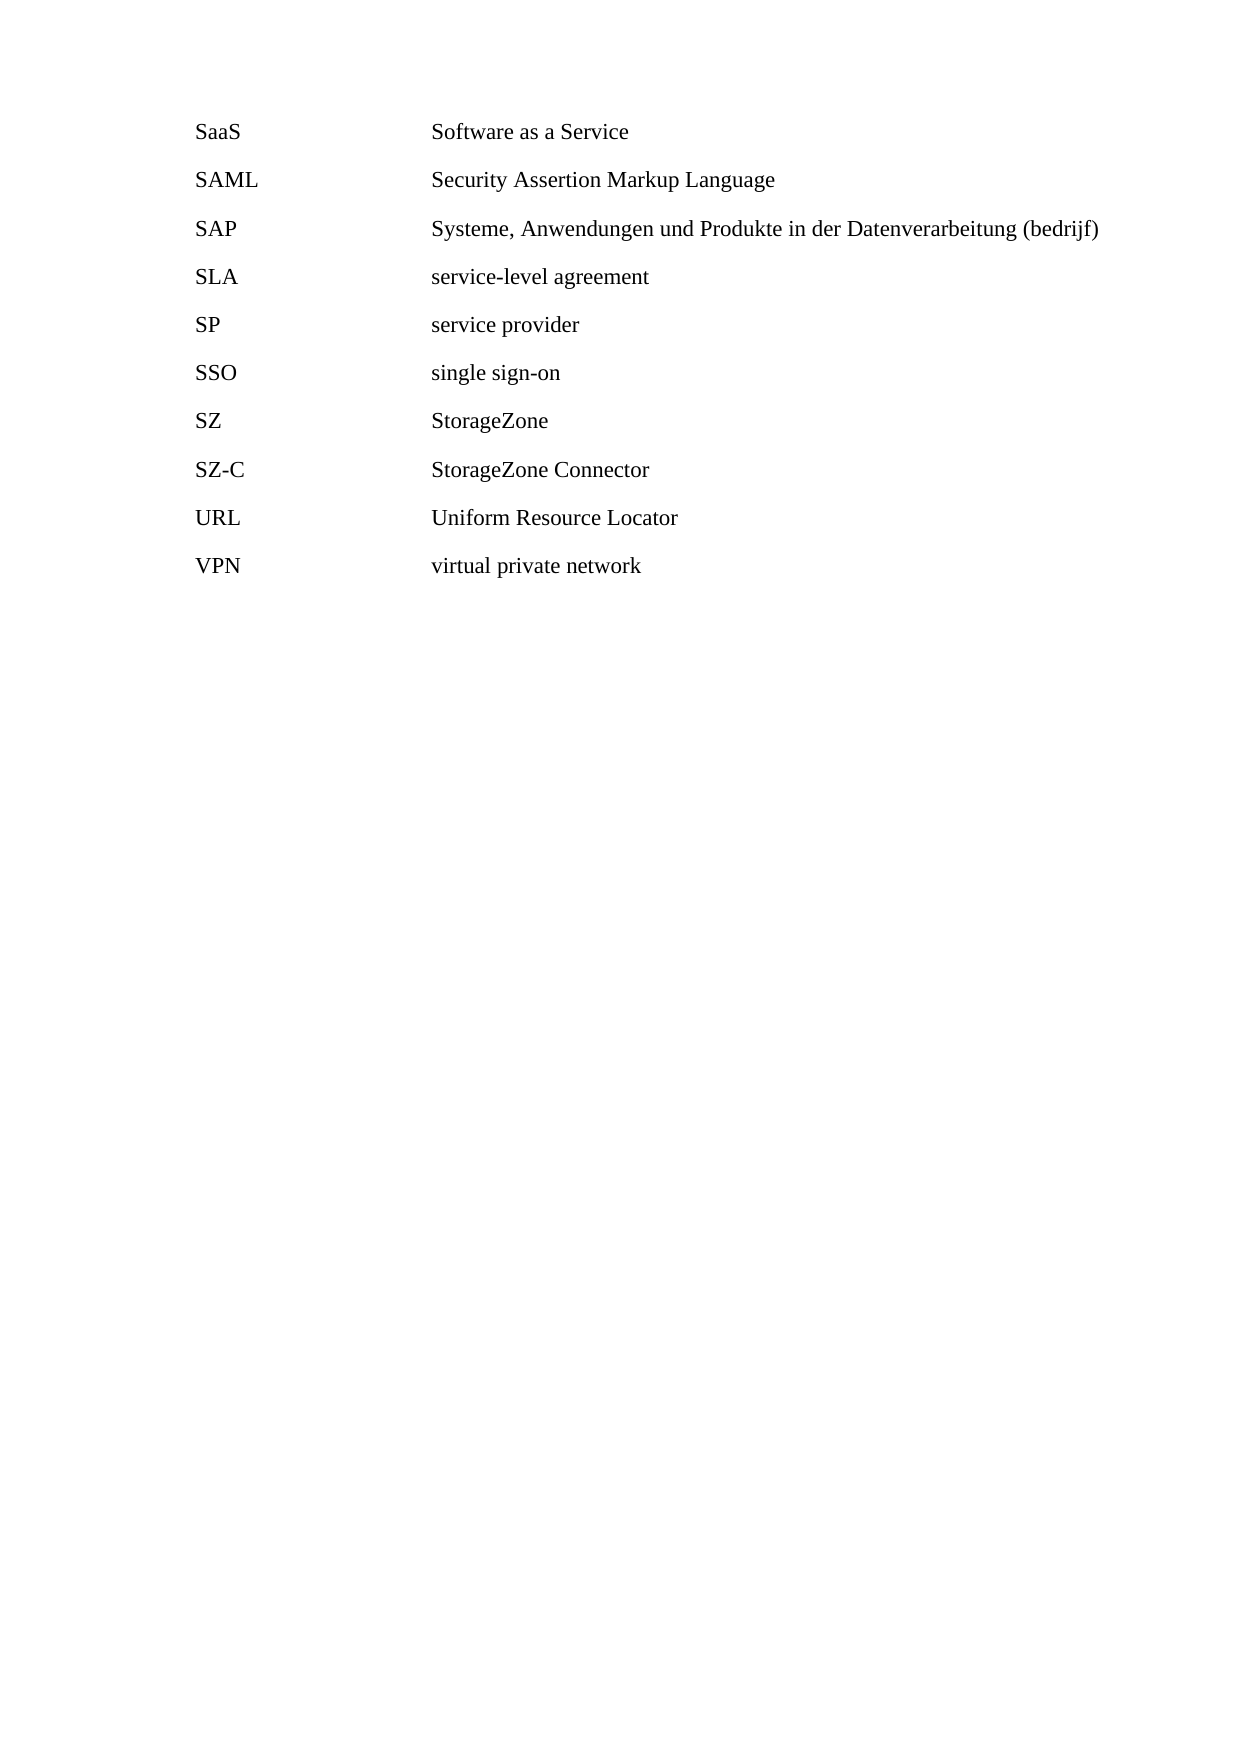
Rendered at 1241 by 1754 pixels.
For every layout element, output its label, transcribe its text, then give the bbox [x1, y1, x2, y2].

text SP service provider [195, 311, 1122, 337]
text URL Uniform Resource Locator [195, 504, 1122, 530]
text SAML Security Assertion Markup Language [195, 166, 1122, 193]
text SAP Systeme, Anwendungen und Produkte in der Datenverarbeitung (bedrijf) [195, 214, 1122, 241]
text VPN virtual private network [195, 552, 1122, 578]
text SSO single sign-on [195, 359, 1122, 386]
text SaaS Software as a Service [195, 118, 1122, 144]
text SZ StorageZone [195, 407, 1122, 434]
text SLA service-level agreement [195, 263, 1122, 289]
text SZ-C StorageZone Connector [195, 456, 1122, 482]
